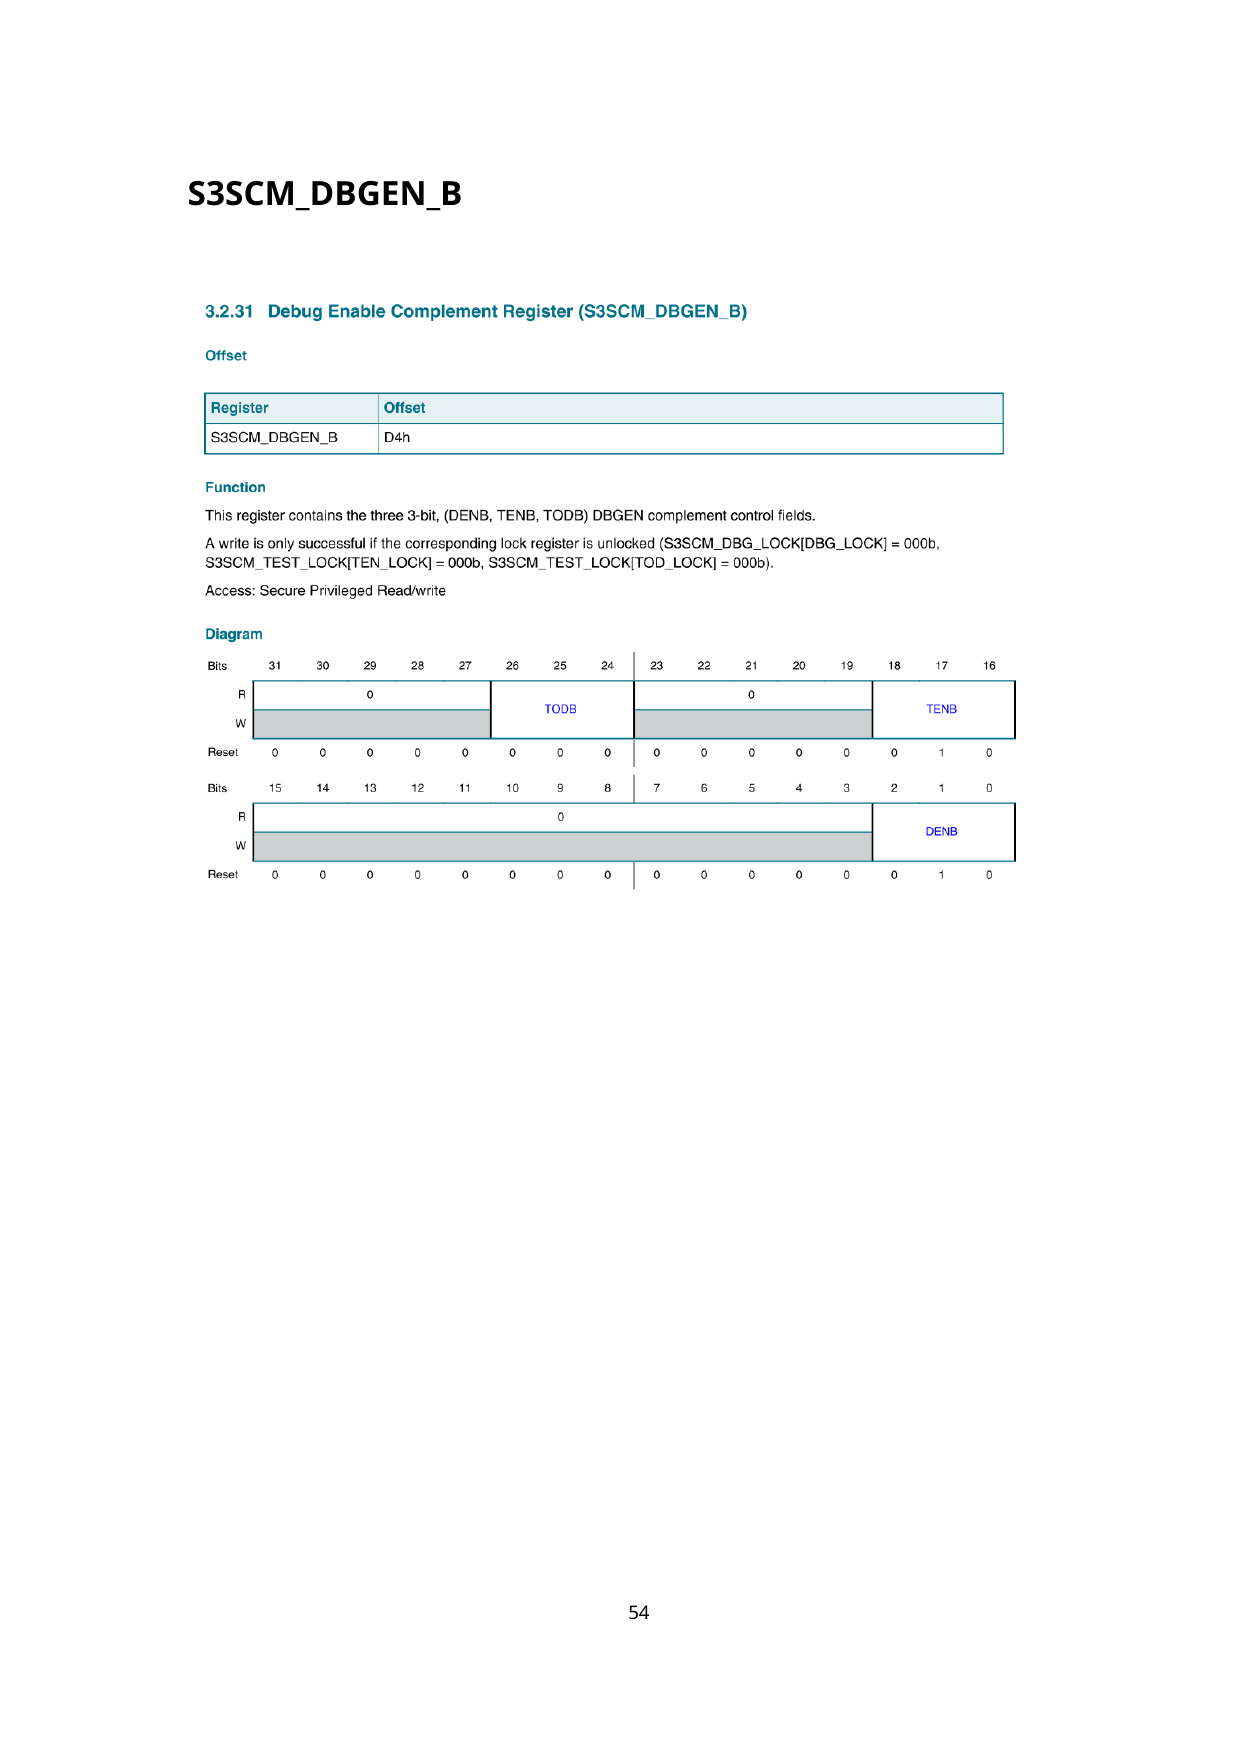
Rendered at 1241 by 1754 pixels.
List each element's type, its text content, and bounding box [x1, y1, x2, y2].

picture [187, 294, 1053, 894]
subtitle S3SCM_DBGEN_B [187, 160, 1053, 225]
